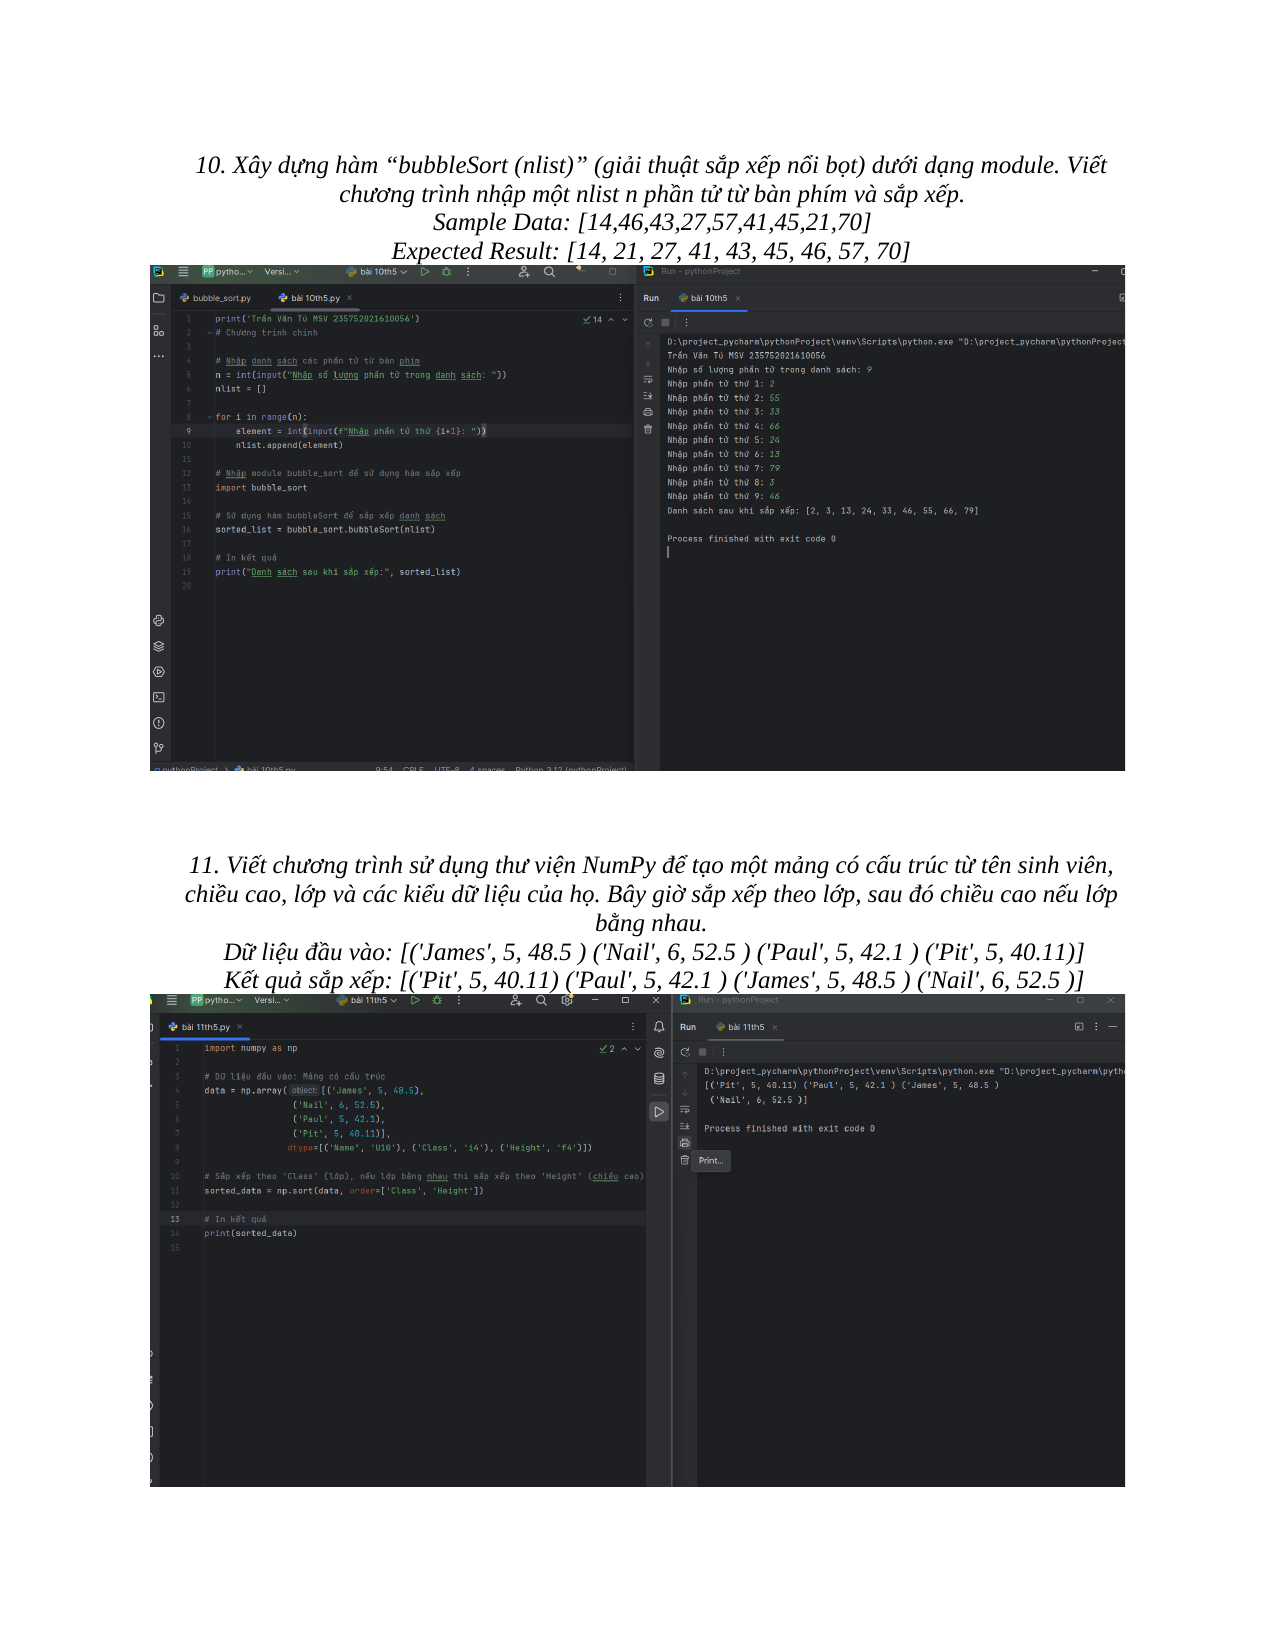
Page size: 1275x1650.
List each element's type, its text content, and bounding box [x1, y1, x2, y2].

subtitle Sample Data: [14,46,43,27,57,41,45,21,70] [180, 207, 1125, 236]
subtitle 10. Xây dựng hàm “bubbleSort (nlist)” (giải thuật sắp xếp nổi bọt) dưới dạng module. Viết chương trình nhập một nlist n phần tử từ bàn phím và sắp xếp. [180, 150, 1125, 207]
picture [150, 265, 1125, 771]
subtitle Kết quả sắp xếp: [('Pit', 5, 40.11) ('Paul', 5, 42.1 ) ('James', 5, 48.5 ) ('Nail', 6, 52.5 )] [180, 965, 1125, 994]
subtitle 11. Viết chương trình sử dụng thư viện NumPy để tạo một mảng có cấu trúc từ tên sinh viên, chiều cao, lớp và các kiểu dữ liệu của họ. Bây giờ sắp xếp theo lớp, sau đó chiều cao nếu lớp bằng nhau. [180, 850, 1125, 937]
subtitle Dữ liệu đầu vào: [('James', 5, 48.5 ) ('Nail', 6, 52.5 ) ('Paul', 5, 42.1 ) ('Pit', 5, 40.11)] [180, 937, 1125, 965]
subtitle Expected Result: [14, 21, 27, 41, 43, 45, 46, 57, 70] [180, 236, 1125, 265]
picture [150, 994, 1125, 1487]
